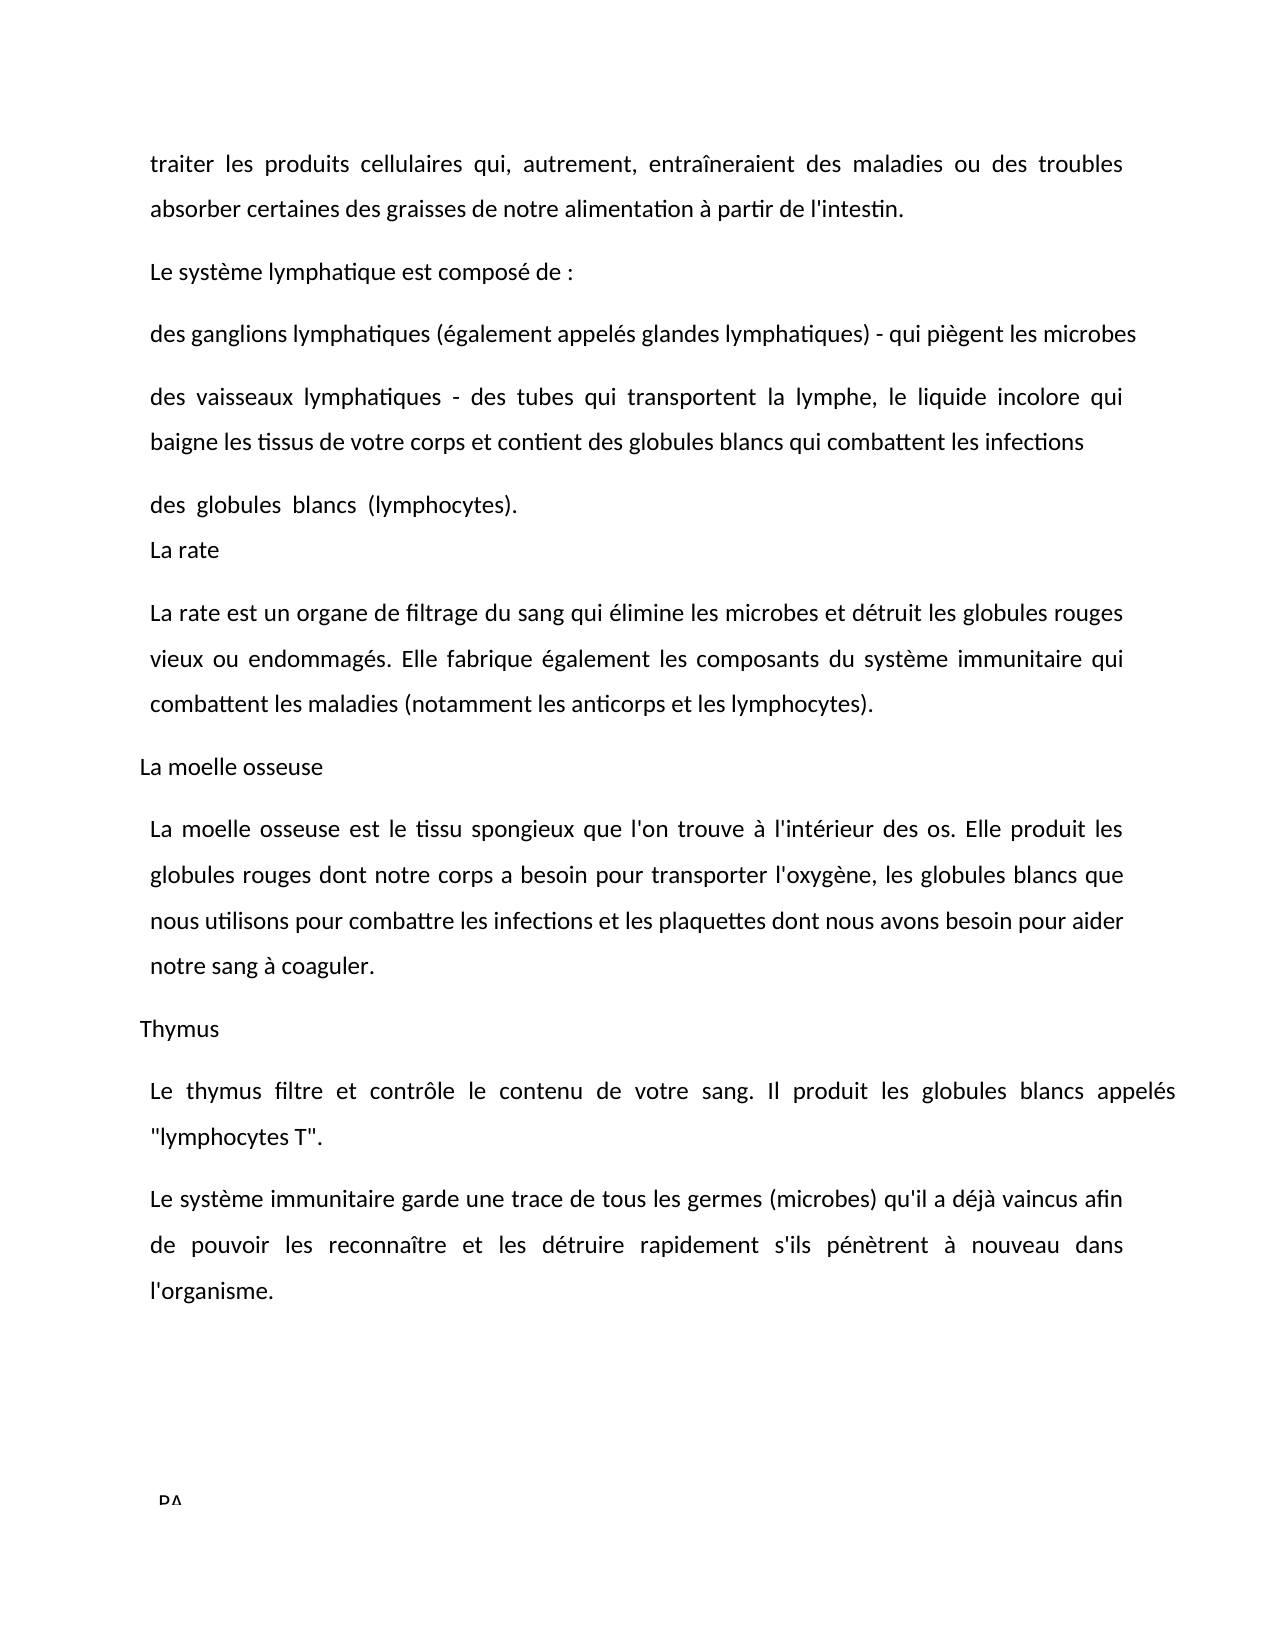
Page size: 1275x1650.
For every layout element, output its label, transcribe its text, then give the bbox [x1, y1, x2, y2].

text des globules blancs (lymphocytes). La rate [150, 489, 518, 565]
text La moelle osseuse est le tissu spongieux que l'on trouve à l'intérieur des os. Elle produit les globules rouges dont notre corps a besoin pour transporter l'oxygène, les globules blancs que nous utilisons pour combattre les infections et les plaquettes dont nous avons besoin pour aider notre sang à coaguler. [150, 813, 1125, 981]
text La rate est un organe de filtrage du sang qui élimine les microbes et détruit les globules rouges vieux ou endommagés. Elle fabrique également les composants du système immunitaire qui combattent les maladies (notamment les anticorps et les lymphocytes). [150, 597, 1125, 719]
text Le système lymphatique est composé de : [150, 256, 1177, 287]
text Le thymus filtre et contrôle le contenu de votre sang. Il produit les globules blancs appelés "lymphocytes T". [150, 1075, 1177, 1152]
text Le système immunitaire garde une trace de tous les germes (microbes) qu'il a déjà vaincus afin de pouvoir les reconnaître et les détruire rapidement s'ils pénètrent à nouveau dans l'organisme. [150, 1183, 1125, 1305]
text des vaisseaux lymphatiques - des tubes qui transportent la lymphe, le liquide incolore qui baigne les tissus de votre corps et contient des globules blancs qui combattent les infections [150, 381, 1125, 457]
text des ganglions lymphatiques (également appelés glandes lymphatiques) - qui piègent les microbes [150, 318, 1177, 349]
text La moelle osseuse [139, 751, 1177, 781]
text traiter les produits cellulaires qui, autrement, entraîneraient des maladies ou des troubles absorber certaines des graisses de notre alimentation à partir de l'intestin. [150, 148, 1125, 224]
text Thymus [139, 1013, 1177, 1043]
